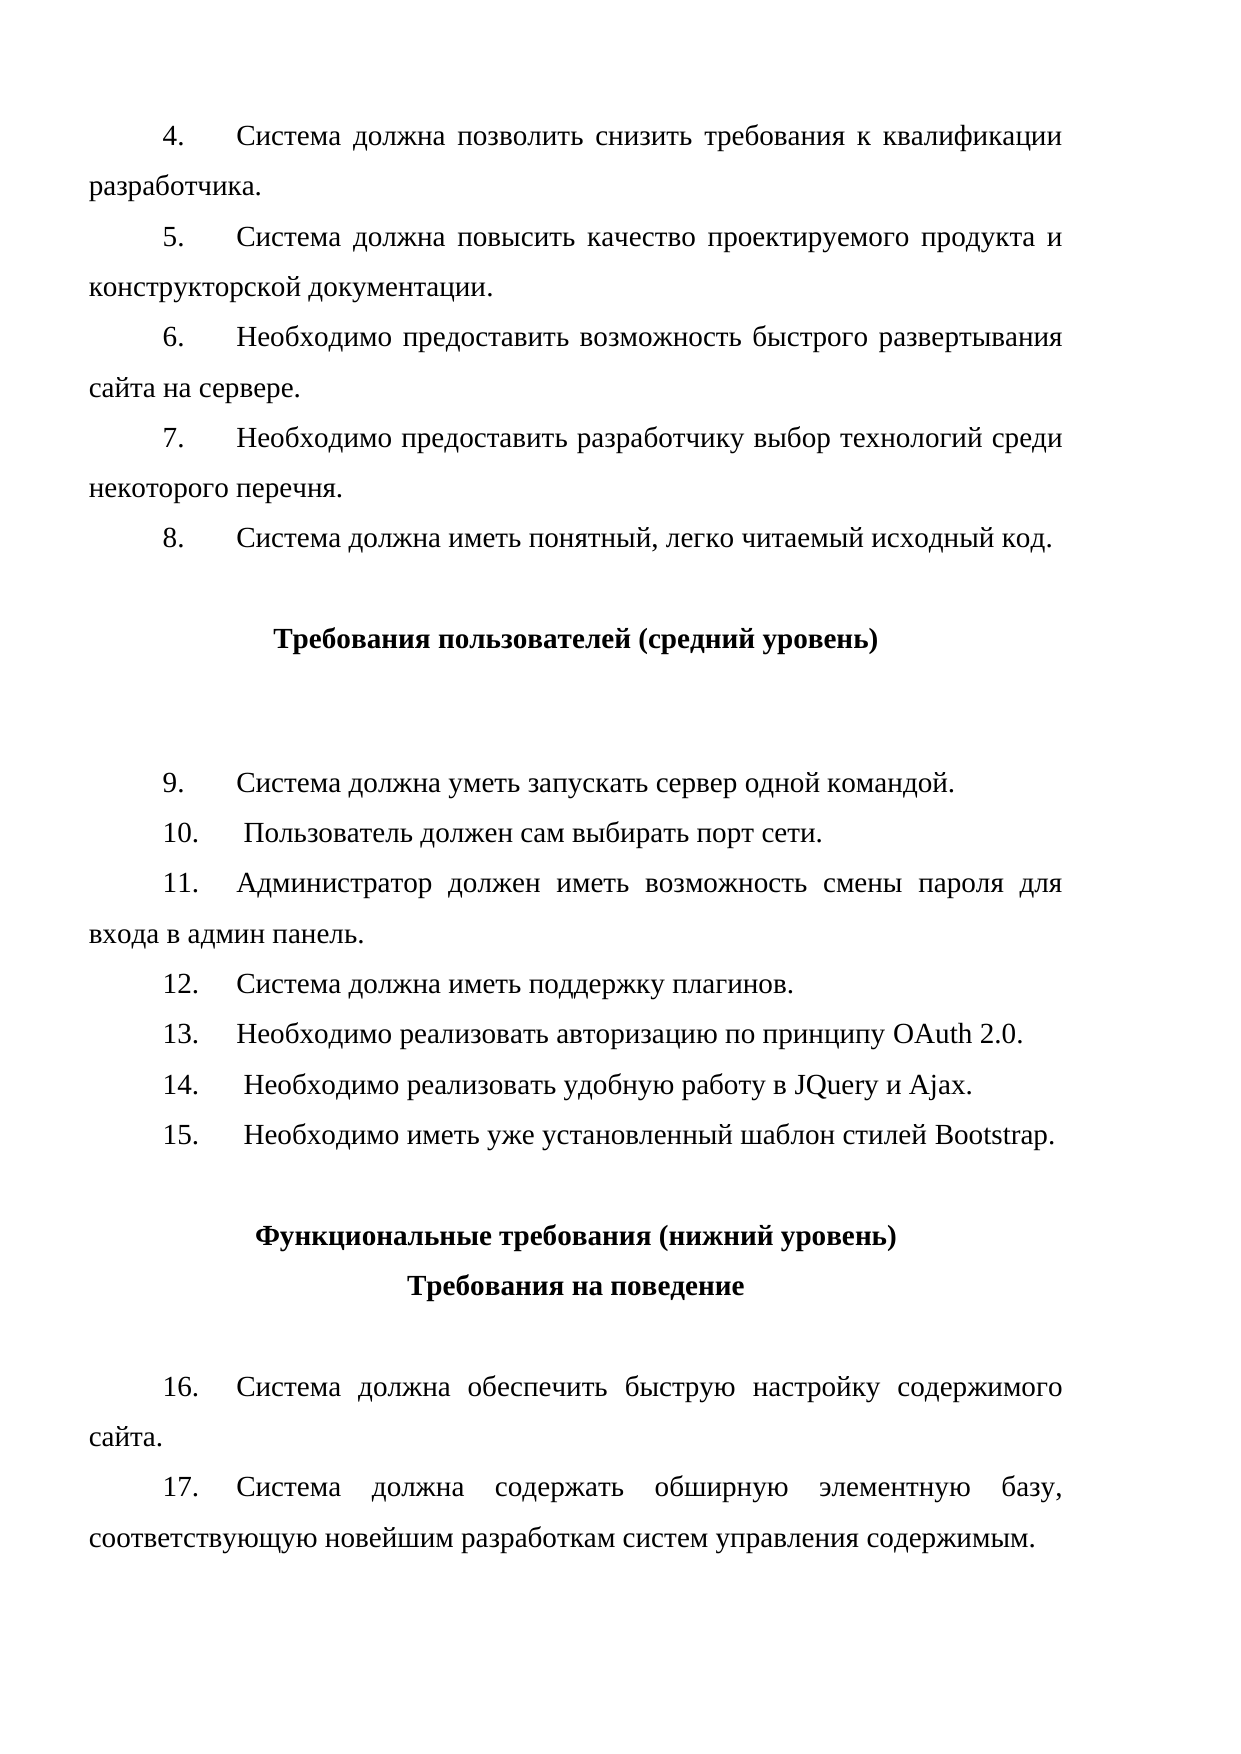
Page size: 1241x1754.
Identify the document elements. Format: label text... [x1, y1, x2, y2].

text Требования на поведение [88, 1268, 1063, 1302]
list Система должна повысить качество проектируемого продукта и конструкторской документации. [88, 219, 1063, 303]
list Пользователь должен сам выбирать порт сети. [88, 815, 1063, 849]
list Система должна уметь запускать сервер одной командой. [88, 765, 1063, 798]
list Необходимо предоставить возможность быстрого развертывания сайта на сервере. [88, 319, 1063, 403]
list Необходимо реализовать авторизацию по принципу OAuth 2.0. [88, 1017, 1063, 1050]
list Требования пользователей (средний уровень) [88, 621, 1063, 655]
list Система должна иметь понятный, легко читаемый исходный код. [88, 521, 1063, 554]
list Система должна позволить снизить требования к квалификации разработчика. [88, 118, 1063, 202]
list Администратор должен иметь возможность смены пароля для входа в админ панель. [88, 866, 1063, 949]
list Необходимо предоставить разработчику выбор технологий среди некоторого перечня. [88, 420, 1063, 504]
text Функциональные требования (нижний уровень) [88, 1218, 1063, 1251]
list Система должна обеспечить быструю настройку содержимого сайта. [88, 1369, 1063, 1453]
list Система должна иметь поддержку плагинов. [88, 966, 1063, 1000]
list Система должна содержать обширную элементную базу, соответствующую новейшим разработкам систем управления содержимым. [88, 1469, 1063, 1553]
list Необходимо реализовать удобную работу в JQuery и Ajax. [88, 1067, 1063, 1100]
list Необходимо иметь уже установленный шаблон стилей Bootstrap. [88, 1117, 1063, 1151]
